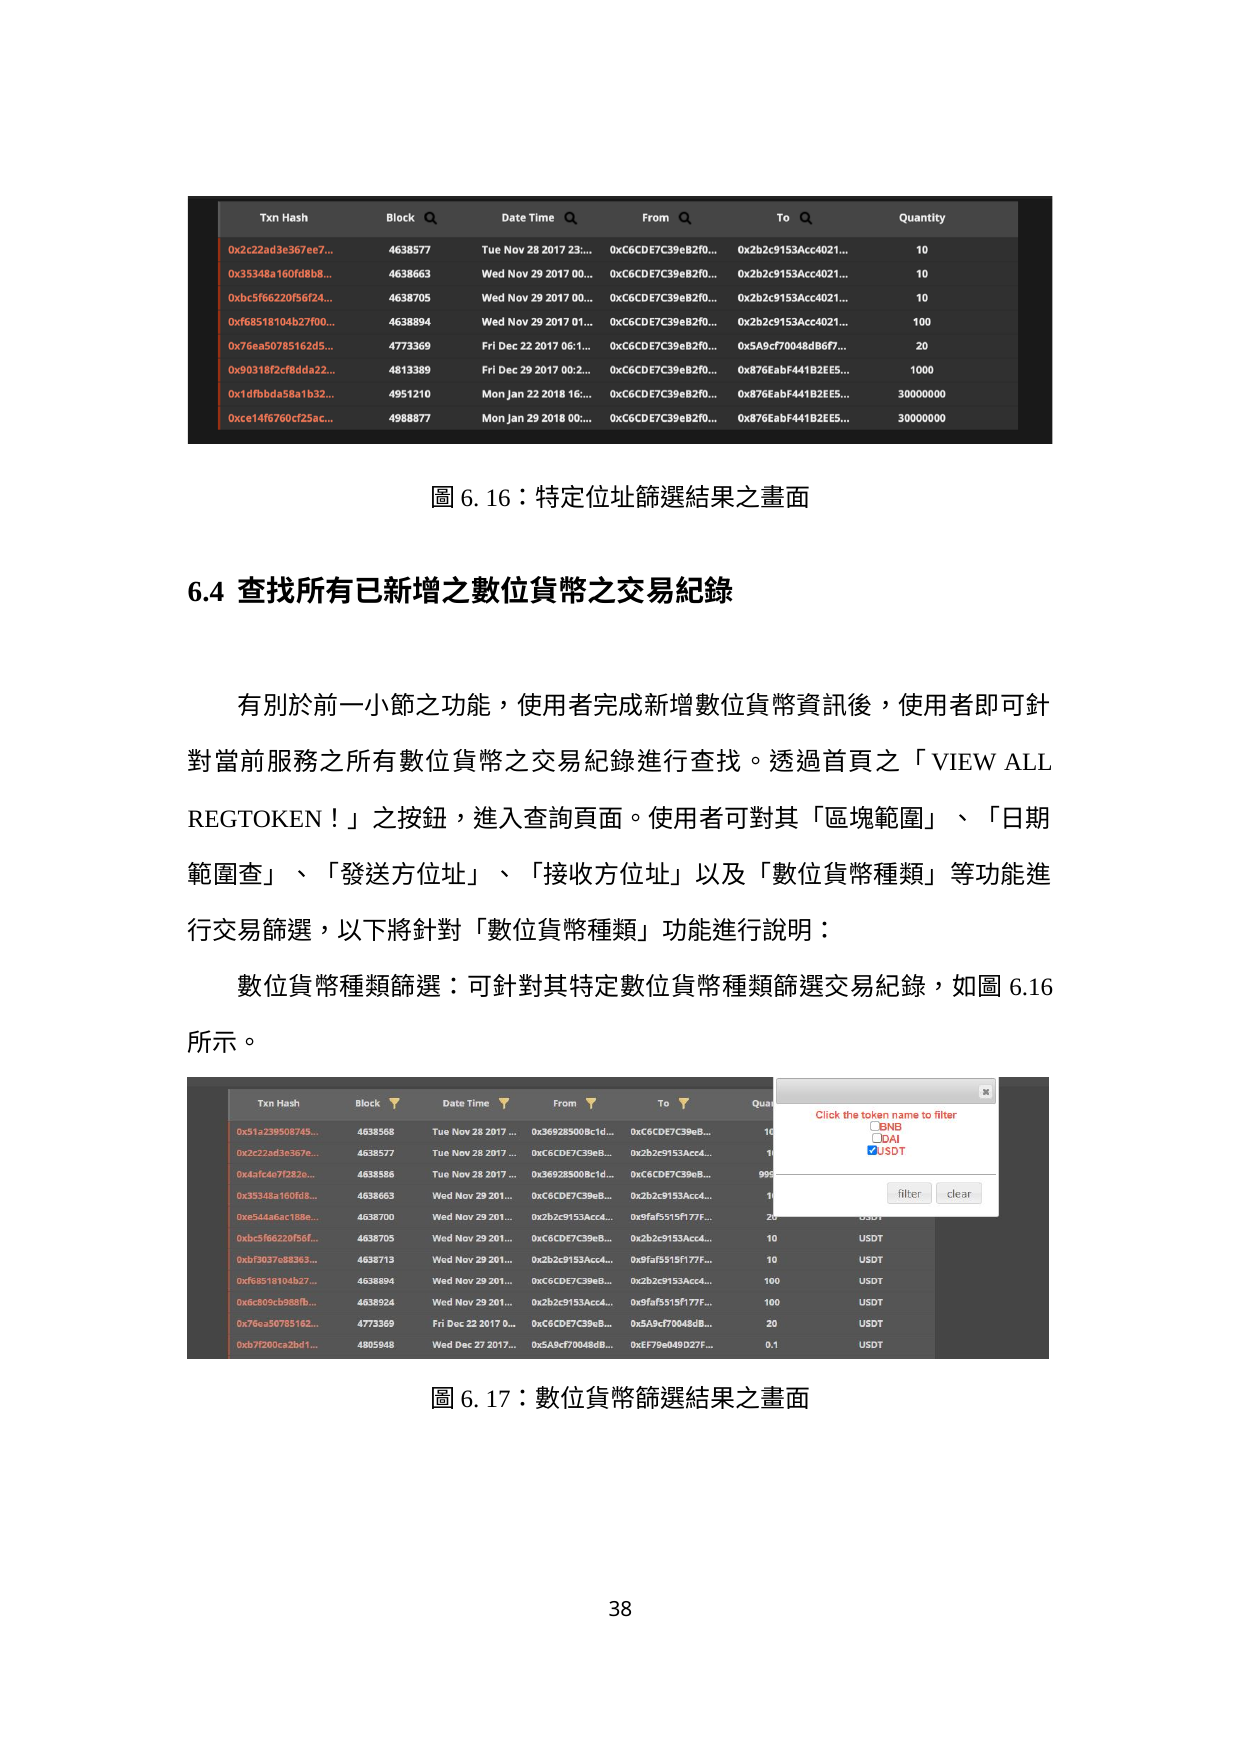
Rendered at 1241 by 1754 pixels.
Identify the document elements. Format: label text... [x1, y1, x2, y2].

picture [187, 196, 1053, 444]
text 數位貨幣種類篩選：可針對其特定數位貨幣種類篩選交易紀錄，如圖6.16所示。 [187, 966, 1053, 1059]
text 有別於前一小節之功能，使用者完成新增數位貨幣資訊後，使用者即可針對當前服務之所有數位貨幣之交易紀錄進行查找。透過首頁之「VIEW ALL REGTOKEN！」之按鈕，進入查詢頁面。使用者可對其「區塊範圍」、「日期範圍查」、「發送方位址」、「接收方位址」以及「數位貨幣種類」等功能進行交易篩選，以下將針對「數位貨幣種類」功能進行說明： [187, 685, 1053, 947]
subtitle 6.4 查找所有已新增之數位貨幣之交易紀錄 [187, 551, 1053, 626]
text 圖 6. 17：數位貨幣篩選結果之畫面 [187, 1377, 1053, 1415]
text 圖 6. 16：特定位址篩選結果之畫面 [187, 476, 1053, 514]
picture [187, 1077, 1049, 1359]
